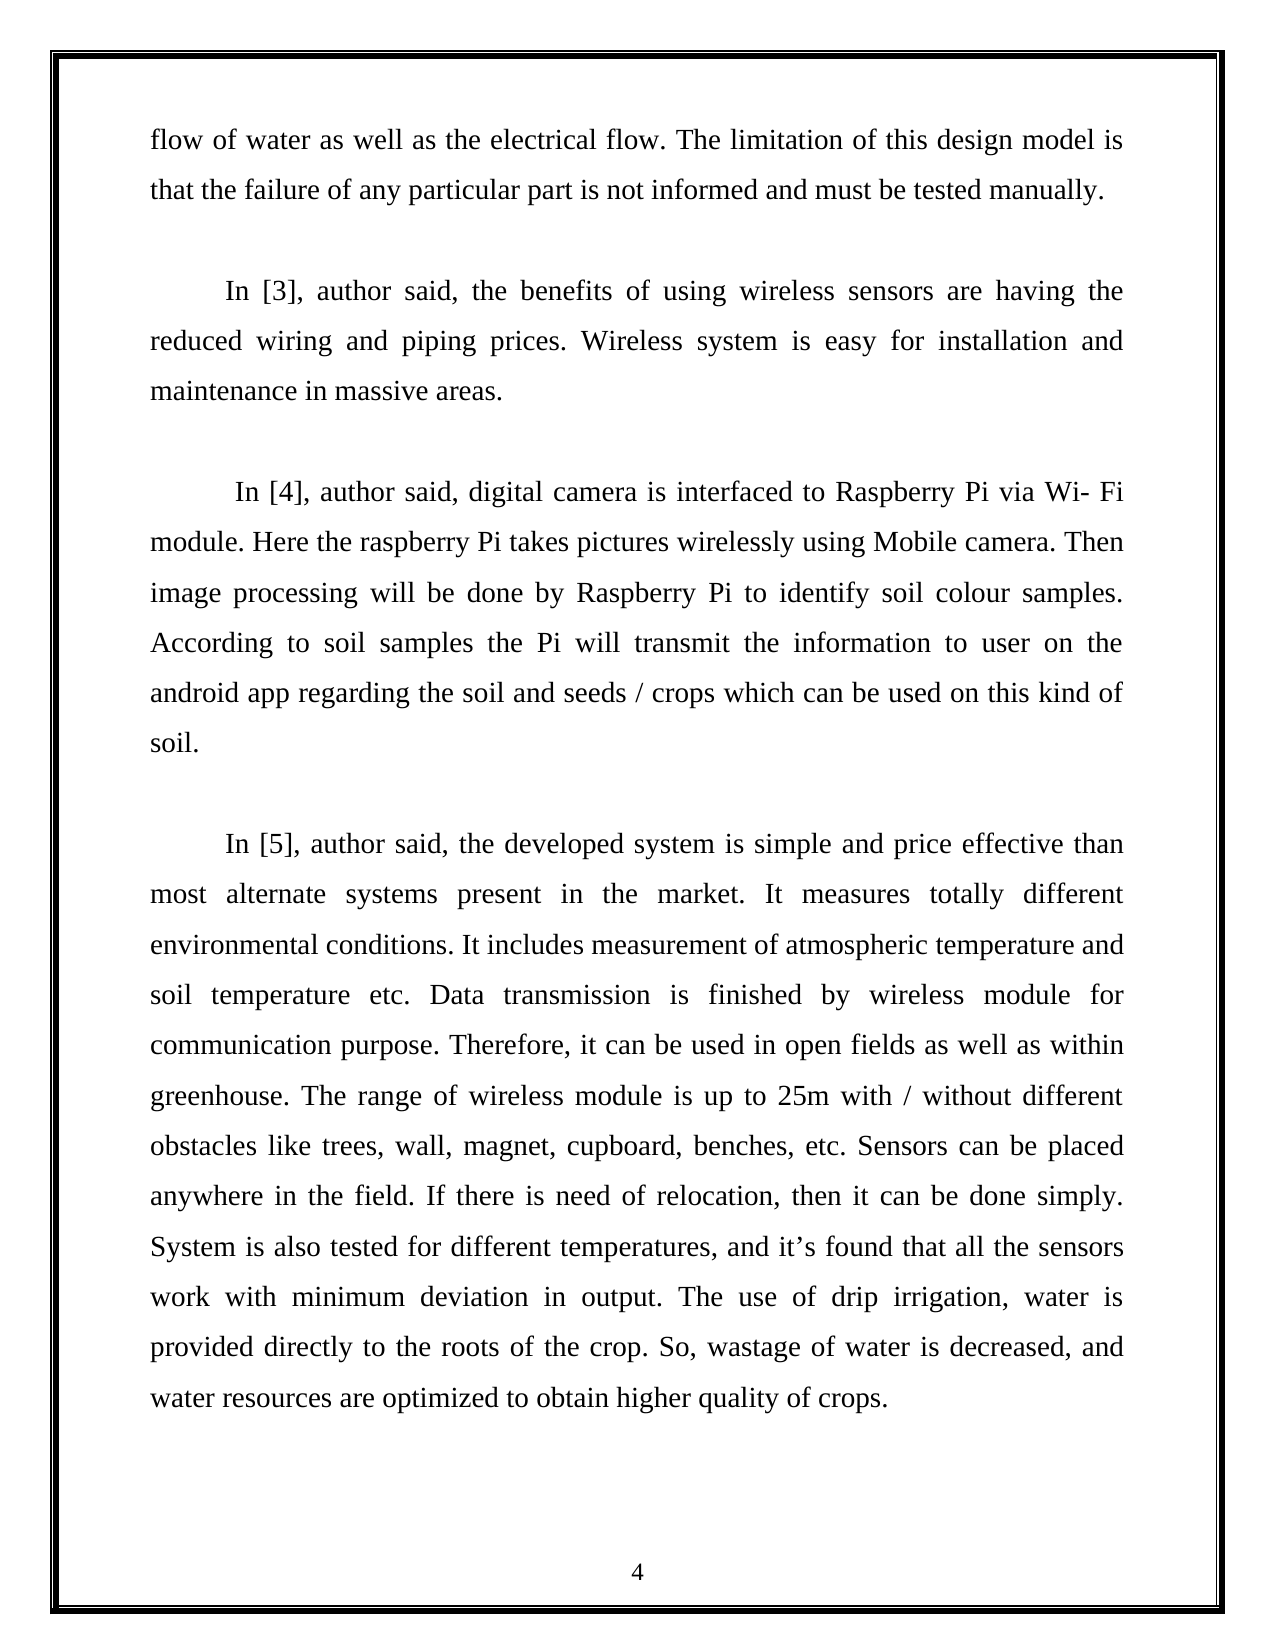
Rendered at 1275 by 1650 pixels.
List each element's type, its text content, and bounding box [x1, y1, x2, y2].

text In [3], author said, the benefits of using wireless sensors are having the reduced wiring and piping prices. Wireless system is easy for installation and maintenance in massive areas. [150, 273, 1125, 407]
text In [4], author said, digital camera is interfaced to Raspberry Pi via Wi- Fi module. Here the raspberry Pi takes pictures wirelessly using Mobile camera. Then image processing will be done by Raspberry Pi to identify soil colour samples. According to soil samples the Pi will transmit the information to user on the android app regarding the soil and seeds / crops which can be used on this kind of soil. [150, 474, 1125, 759]
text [150, 122, 1125, 206]
text In [5], author said, the developed system is simple and price effective than most alternate systems present in the market. It measures totally different environmental conditions. It includes measurement of atmospheric temperature and soil temperature etc. Data transmission is finished by wireless module for communication purpose. Therefore, it can be used in open fields as well as within greenhouse. The range of wireless module is up to 25m with / without different obstacles like trees, wall, magnet, cupboard, benches, etc. Sensors can be placed anywhere in the field. If there is need of relocation, then it can be done simply. System is also tested for different temperatures, and it’s found that all the sensors work with minimum deviation in output. The use of drip irrigation, water is provided directly to the roots of the crop. So, wastage of water is decreased, and water resources are optimized to obtain higher quality of crops. [150, 826, 1125, 1413]
